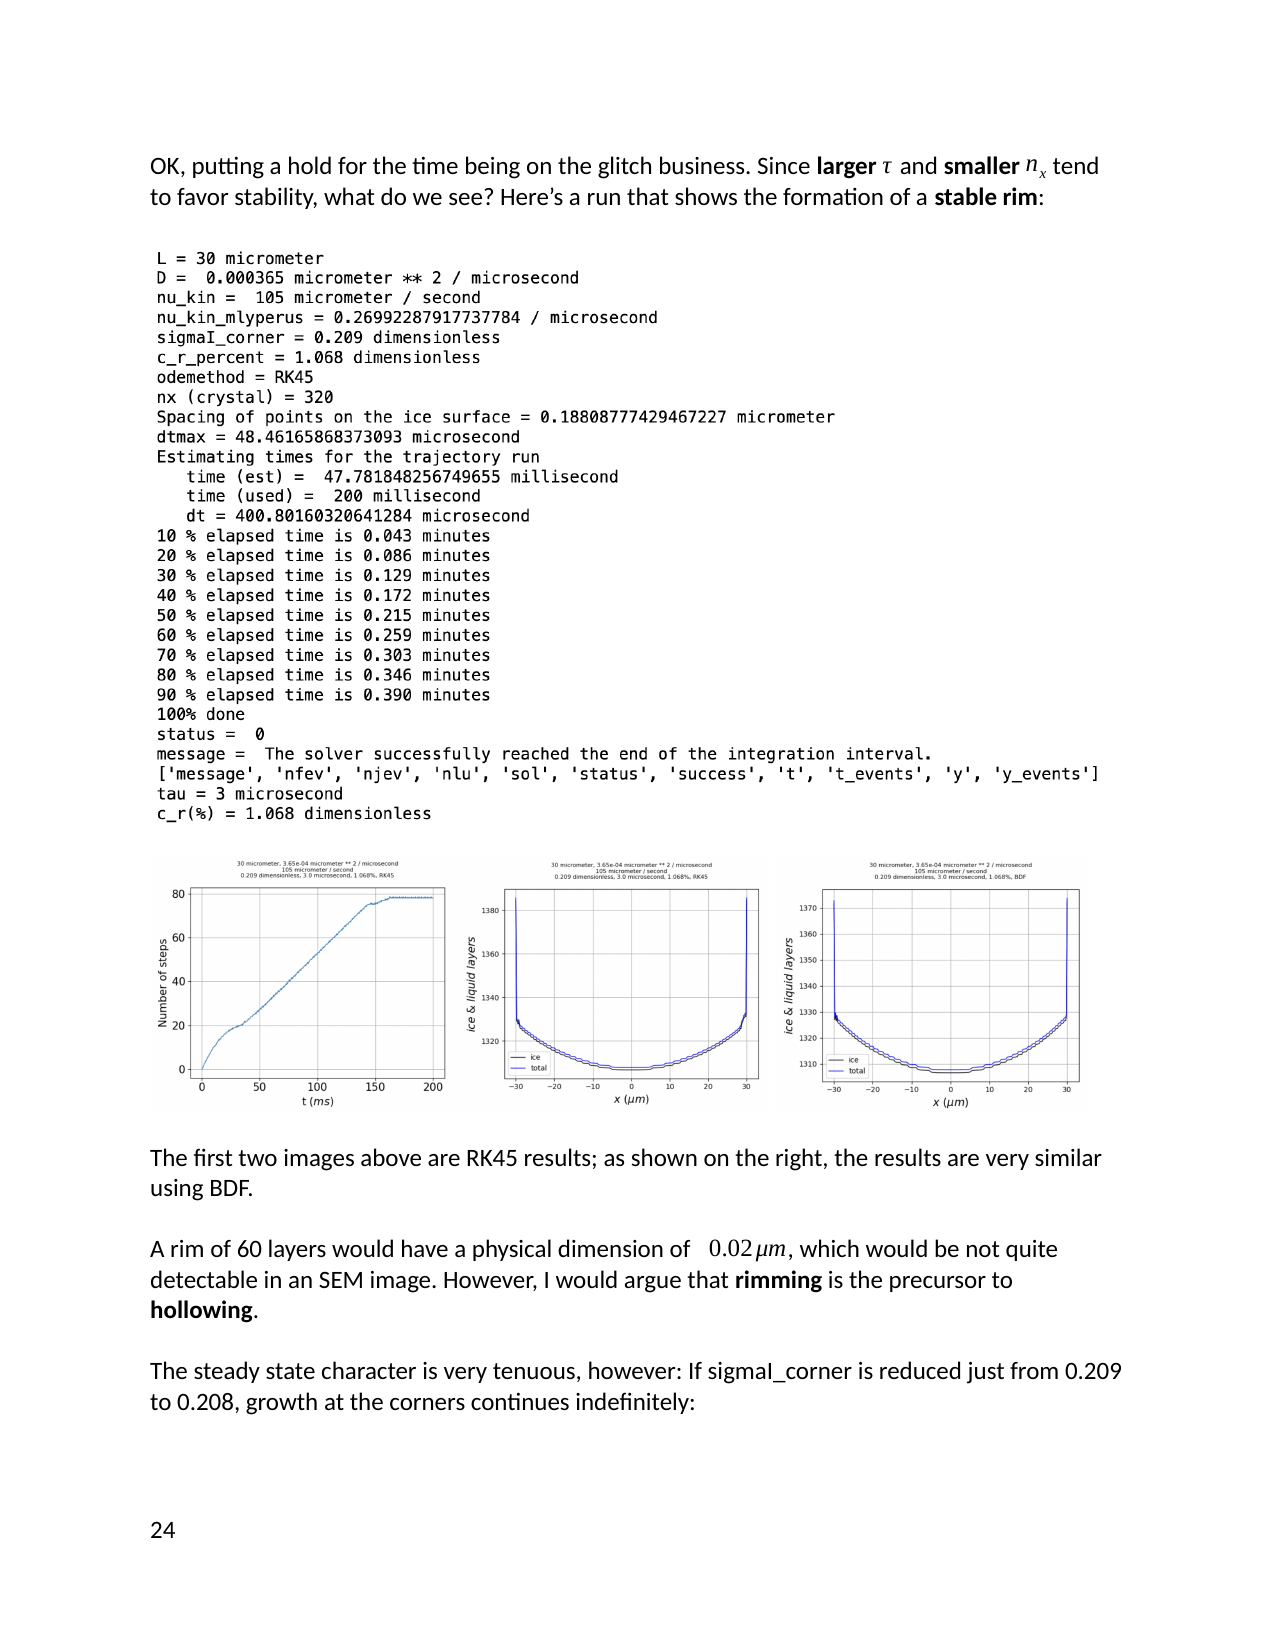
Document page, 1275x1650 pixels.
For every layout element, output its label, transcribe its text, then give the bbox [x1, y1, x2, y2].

text A rim of 60 layers would have a physical dimension of , which would be not quite detectable in an SEM image. However, I would argue that rimming is the precursor to hollowing. [150, 1233, 1125, 1325]
picture [150, 242, 1125, 826]
text The first two images above are RK45 results; as shown on the right, the results are very similar using BDF. [150, 1142, 1125, 1203]
picture [150, 855, 771, 1112]
picture [776, 858, 1090, 1112]
text OK, putting a hold for the time being on the glitch business. Since larger and smaller tend to favor stability, what do we see? Here’s a run that shows the formation of a stable rim: [150, 150, 1125, 212]
text The steady state character is very tenuous, however: If sigmaI_corner is reduced just from 0.209 to 0.208, growth at the corners continues indefinitely: [150, 1355, 1125, 1416]
